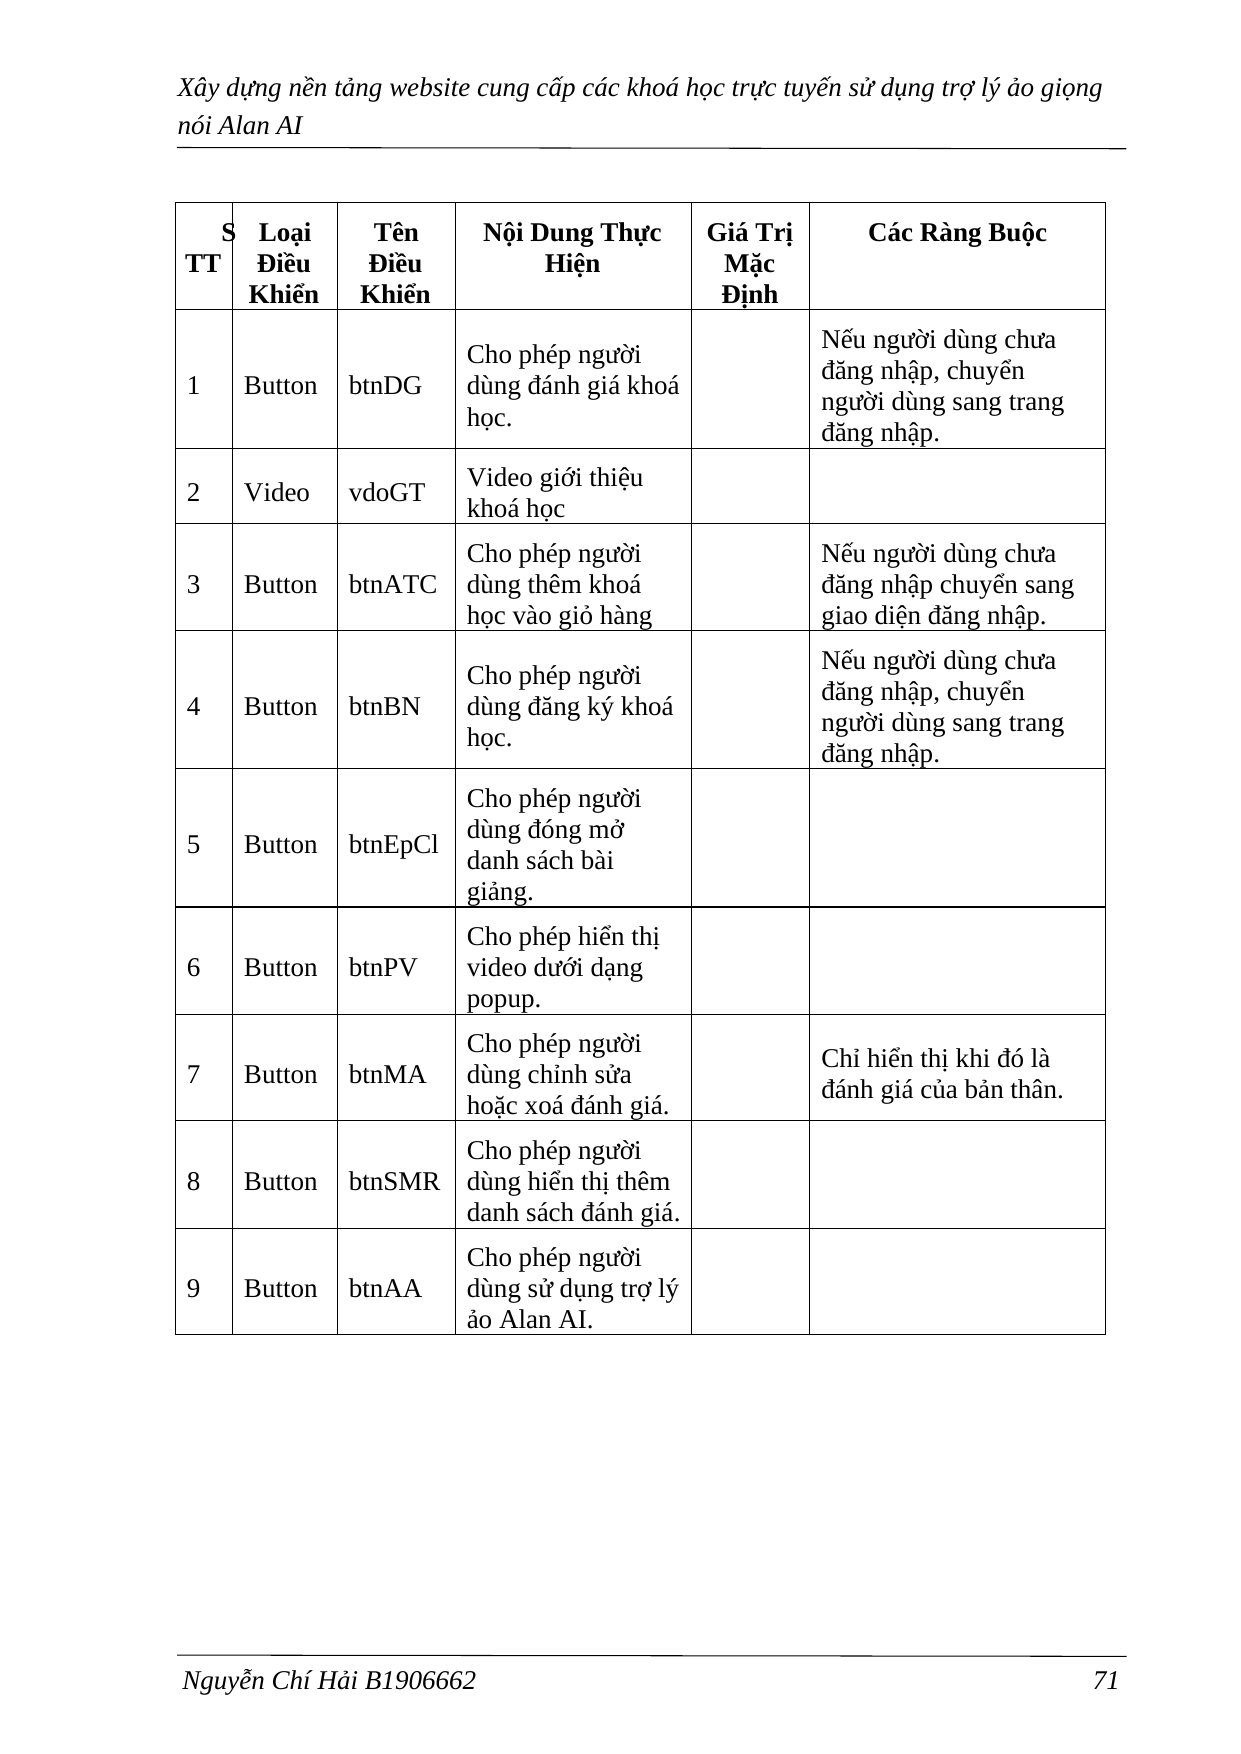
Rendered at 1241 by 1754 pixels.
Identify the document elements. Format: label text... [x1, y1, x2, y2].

table_cell Cho phép người dùng đăng ký khoá học. [456, 631, 691, 768]
table_cell Button [233, 908, 337, 1013]
table_cell Nếu người dùng chưa đăng nhập chuyển sang giao diện đăng nhập. [810, 524, 1105, 630]
table_cell 4 [176, 631, 232, 768]
table_cell [692, 524, 809, 630]
table_cell 2 [176, 449, 232, 523]
table_cell [692, 1121, 809, 1227]
table_cell btnMA [338, 1015, 455, 1120]
table_cell Nếu người dùng chưa đăng nhập, chuyển người dùng sang trang đăng nhập. [810, 310, 1105, 447]
table_cell Cho phép người dùng đóng mở danh sách bài giảng. [456, 769, 691, 906]
table_cell [692, 631, 809, 768]
table_cell Nếu người dùng chưa đăng nhập, chuyển người dùng sang trang đăng nhập. [810, 631, 1105, 768]
table_cell Cho phép hiển thị video dưới dạng popup. [456, 908, 691, 1013]
table_cell btnDG [338, 310, 455, 447]
table_cell btnPV [338, 908, 455, 1013]
table_cell Button [233, 1015, 337, 1120]
table_cell [810, 1229, 1105, 1334]
table_cell [810, 908, 1105, 1013]
table_cell [692, 449, 809, 523]
table_header STT [176, 203, 232, 309]
table_cell Cho phép người dùng chỉnh sửa hoặc xoá đánh giá. [456, 1015, 691, 1120]
table_header Loại Điều Khiển [233, 203, 337, 309]
table_cell Video giới thiệu khoá học [456, 449, 691, 523]
table_cell [692, 769, 809, 906]
table_cell [692, 1229, 809, 1334]
table_cell 1 [176, 310, 232, 447]
table_cell btnBN [338, 631, 455, 768]
table_cell Button [233, 769, 337, 906]
table_cell 7 [176, 1015, 232, 1120]
table_header Các Ràng Buộc [810, 203, 1105, 309]
table_cell Button [233, 310, 337, 447]
table_cell Cho phép người dùng hiển thị thêm danh sách đánh giá. [456, 1121, 691, 1227]
table_cell [810, 1121, 1105, 1227]
table_cell 3 [176, 524, 232, 630]
table_cell Button [233, 1229, 337, 1334]
table_cell 9 [176, 1229, 232, 1334]
table_cell btnEpCl [338, 769, 455, 906]
table_header Tên Điều Khiển [338, 203, 455, 309]
table_cell btnSMR [338, 1121, 455, 1227]
table_cell Cho phép người dùng sử dụng trợ lý ảo Alan AI. [456, 1229, 691, 1334]
table_cell Button [233, 1121, 337, 1227]
table_cell Video [233, 449, 337, 523]
table_header Nội Dung Thực Hiện [456, 203, 691, 309]
table_cell Cho phép người dùng đánh giá khoá học. [456, 310, 691, 447]
table_cell [810, 449, 1105, 523]
table_cell [692, 908, 809, 1013]
table_cell [810, 769, 1105, 906]
table_header Giá Trị Mặc Định [692, 203, 809, 309]
table_cell Button [233, 631, 337, 768]
table_cell [692, 1015, 809, 1120]
table_cell Chỉ hiển thị khi đó là đánh giá của bản thân. [810, 1015, 1105, 1120]
table_cell 6 [176, 908, 232, 1013]
table_cell btnAA [338, 1229, 455, 1334]
table_cell btnATC [338, 524, 455, 630]
table_cell Cho phép người dùng thêm khoá học vào giỏ hàng [456, 524, 691, 630]
table_cell 8 [176, 1121, 232, 1227]
table_cell vdoGT [338, 449, 455, 523]
table_cell Button [233, 524, 337, 630]
table_cell [692, 310, 809, 447]
table_cell 5 [176, 769, 232, 906]
